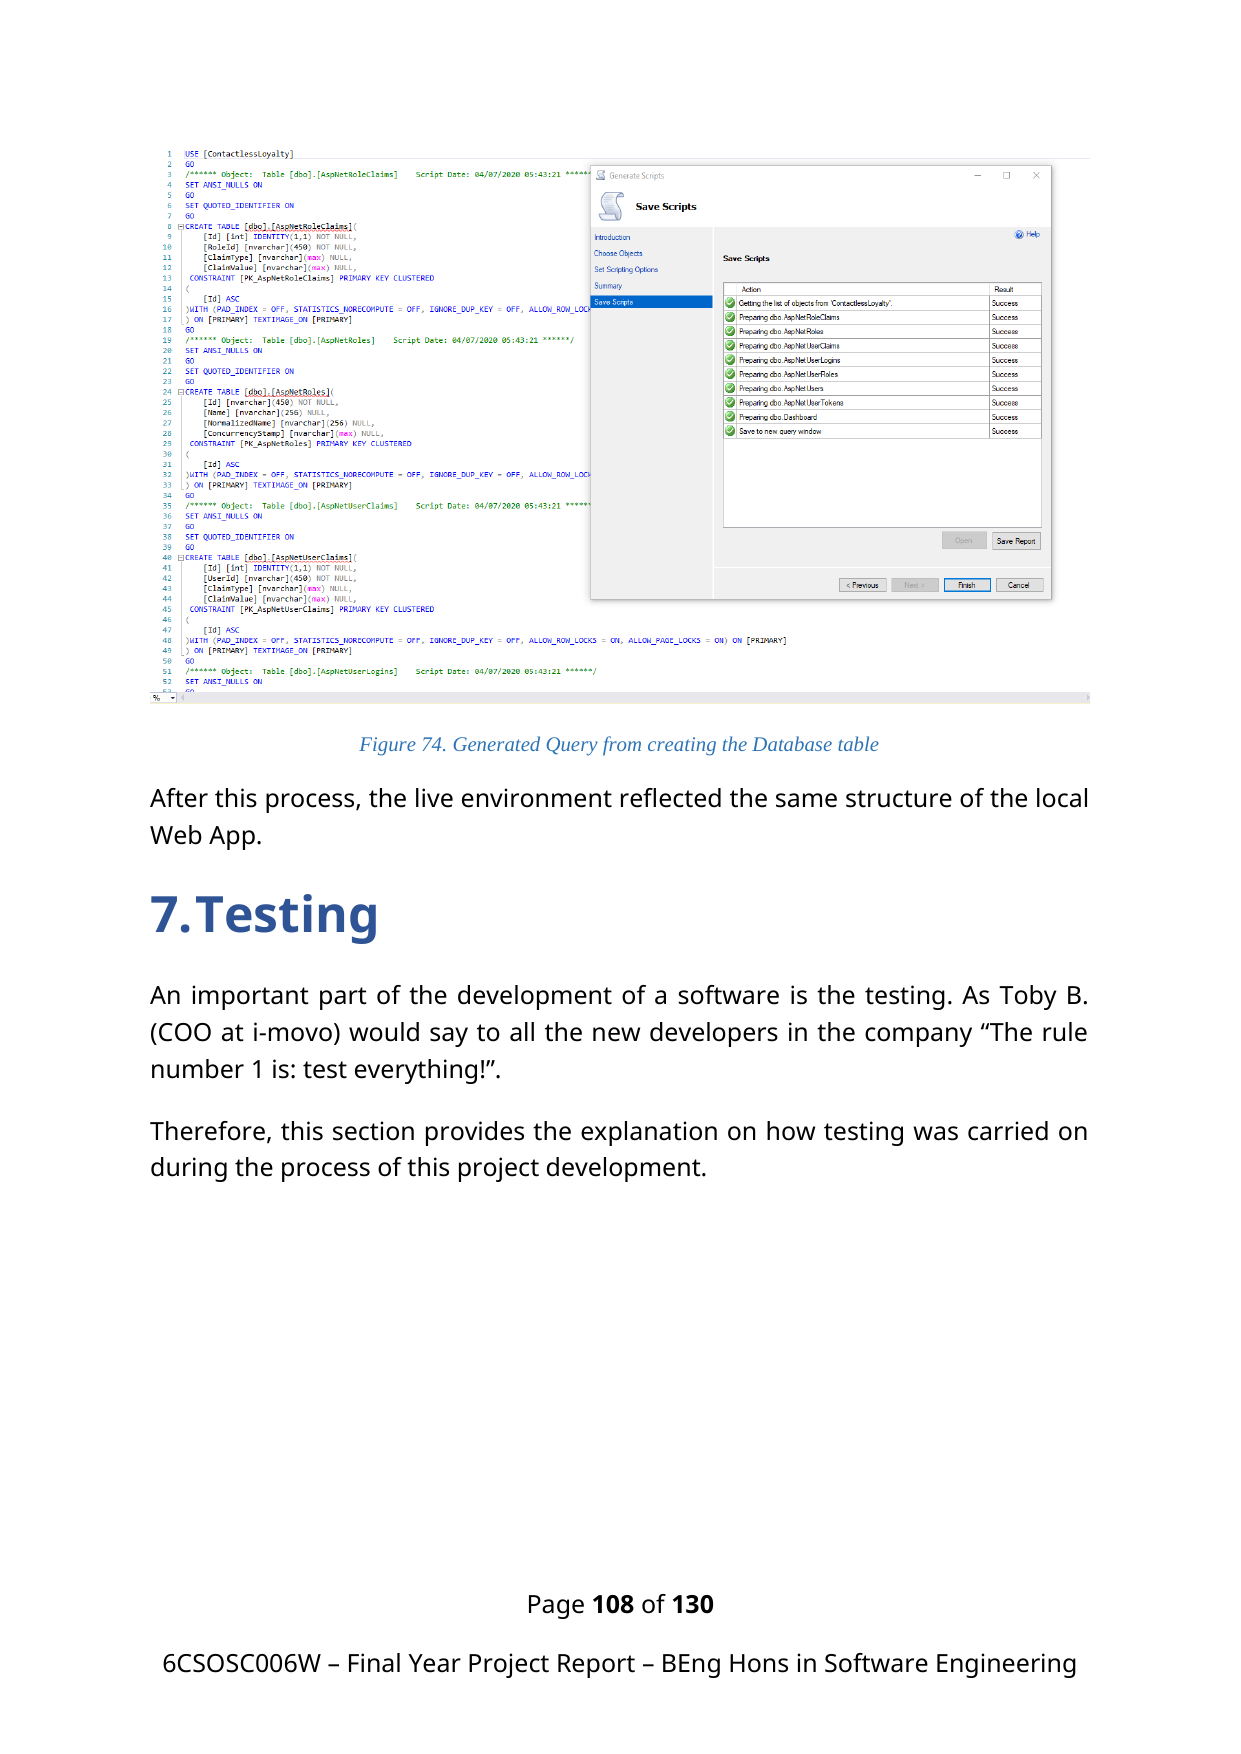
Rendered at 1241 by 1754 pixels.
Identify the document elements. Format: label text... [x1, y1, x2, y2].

text Therefore, this section provides the explanation on how testing was carried on during the process of this project development. [150, 1113, 1090, 1184]
text After this process, the live environment reflected the same structure of the local Web App. [150, 781, 1090, 852]
text Figure 74. Generated Query from creating the Database table [150, 732, 1090, 756]
text An important part of the development of a software is the testing. As Toby B. (COO at i-movo) would say to all the new developers in the company “The rule number 1 is: test everything!”. [150, 978, 1090, 1086]
subtitle Testing [150, 879, 1090, 947]
picture [150, 150, 1091, 704]
